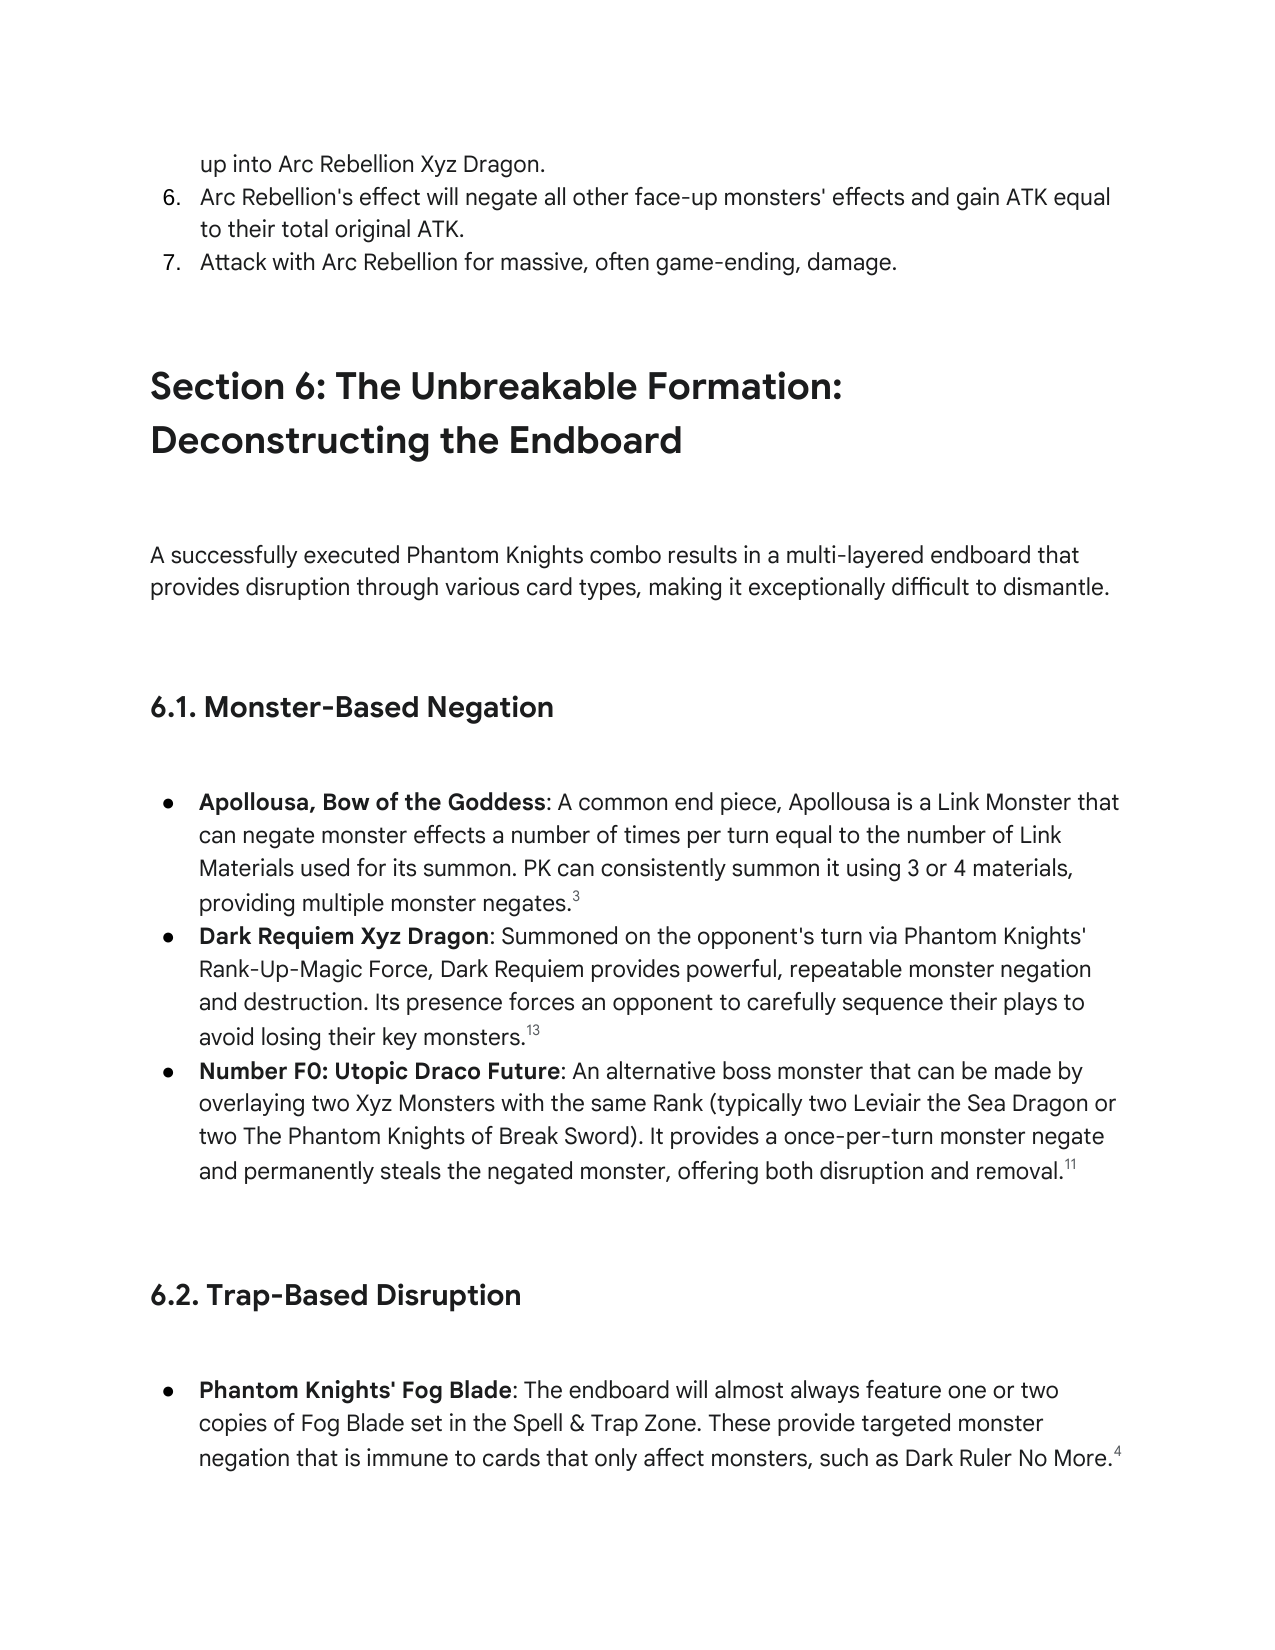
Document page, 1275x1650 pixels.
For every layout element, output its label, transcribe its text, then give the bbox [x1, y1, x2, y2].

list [162, 150, 1125, 179]
subtitle 6.1. Monster-Based Negation [150, 689, 1125, 726]
subtitle Section 6: The Unbreakable Formation: Deconstructing the Endboard [150, 363, 1125, 464]
list Attack with Arc Rebellion for massive, often game-ending, damage. [162, 248, 1125, 277]
list Dark Requiem Xyz Dragon: Summoned on the opponent's turn via Phantom Knights' Rank-Up-Magic Force, Dark Requiem provides powerful, repeatable monster negation and destruction. Its presence forces an opponent to carefully sequence their plays to avoid losing their key monsters.13 [161, 923, 1125, 1052]
subtitle 6.2. Trap-Based Disruption [150, 1277, 1125, 1313]
list Arc Rebellion's effect will negate all other face-up monsters' effects and gain ATK equal to their total original ATK. [162, 183, 1125, 244]
list Number F0: Utopic Draco Future: An alternative boss monster that can be made by overlaying two Xyz Monsters with the same Rank (typically two Leviair the Sea Dragon or two The Phantom Knights of Break Sword). It provides a once-per-turn monster negate and permanently steals the negated monster, offering both disruption and removal.11 [161, 1057, 1125, 1187]
text A successfully executed Phantom Knights combo results in a multi-layered endboard that provides disruption through various card types, making it exceptionally difficult to dismantle. [150, 541, 1125, 602]
list Phantom Knights' Fog Blade: The endboard will almost always feature one or two copies of Fog Blade set in the Spell & Trap Zone. These provide targeted monster negation that is immune to cards that only affect monsters, such as Dark Ruler No More.4 [161, 1376, 1125, 1473]
list Apollousa, Bow of the Goddess: A common end piece, Apollousa is a Link Monster that can negate monster effects a number of times per turn equal to the number of Link Materials used for its summon. PK can consistently summon it using 3 or 4 materials, providing multiple monster negates.3 [161, 788, 1125, 918]
